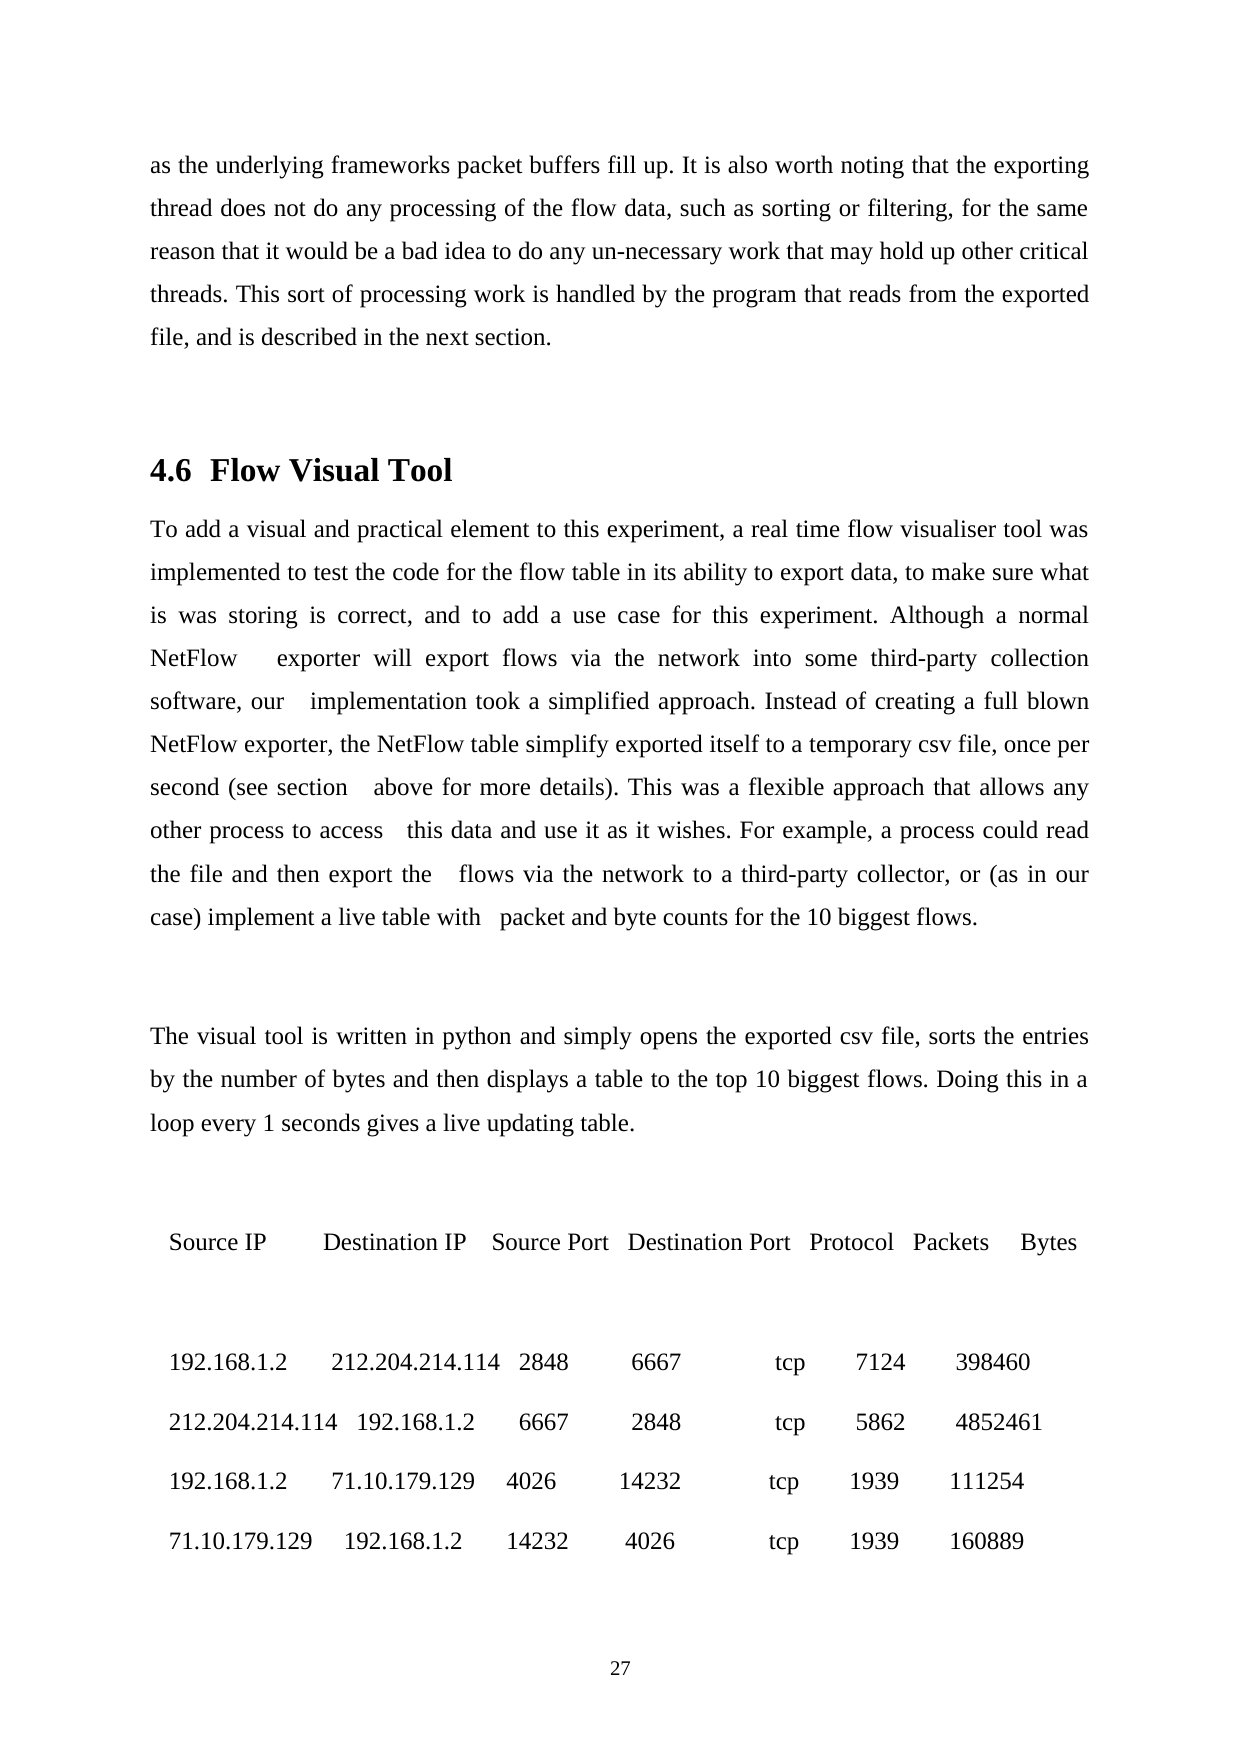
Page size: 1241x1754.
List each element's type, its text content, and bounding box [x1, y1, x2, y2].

text 212.204.214.114 192.168.1.2 6667 2848 tcp 5862 4852461 [150, 1407, 1090, 1435]
subtitle Flow Visual Tool [150, 450, 1090, 489]
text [150, 150, 1090, 351]
text 192.168.1.2 71.10.179.129 4026 14232 tcp 1939 111254 [150, 1466, 1090, 1495]
text To add a visual and practical element to this experiment, a real time flow visualiser tool was implemented to test the code for the flow table in its ability to export data, to make sure what is was storing is correct, and to add a use case for this experiment. Although a normal NetFlow exporter will export flows via the network into some third-party collection software, our implementation took a simplified approach. Instead of creating a full blown NetFlow exporter, the NetFlow table simplify exported itself to a temporary csv file, once per second (see section above for more details). This was a flexible approach that allows any other process to access this data and use it as it wishes. For example, a process could read the file and then export the flows via the network to a third-party collector, or (as in our case) implement a live table with packet and byte counts for the 10 biggest flows. [150, 514, 1090, 931]
text The visual tool is written in python and simply opens the exported csv file, sorts the entries by the number of bytes and then displays a table to the top 10 biggest flows. Doing this in a loop every 1 seconds gives a live updating table. [150, 1021, 1090, 1136]
text Source IP Destination IP Source Port Destination Port Protocol Packets Bytes [150, 1227, 1090, 1256]
text 71.10.179.129 192.168.1.2 14232 4026 tcp 1939 160889 [150, 1526, 1090, 1555]
text 192.168.1.2 212.204.214.114 2848 6667 tcp 7124 398460 [150, 1347, 1090, 1376]
